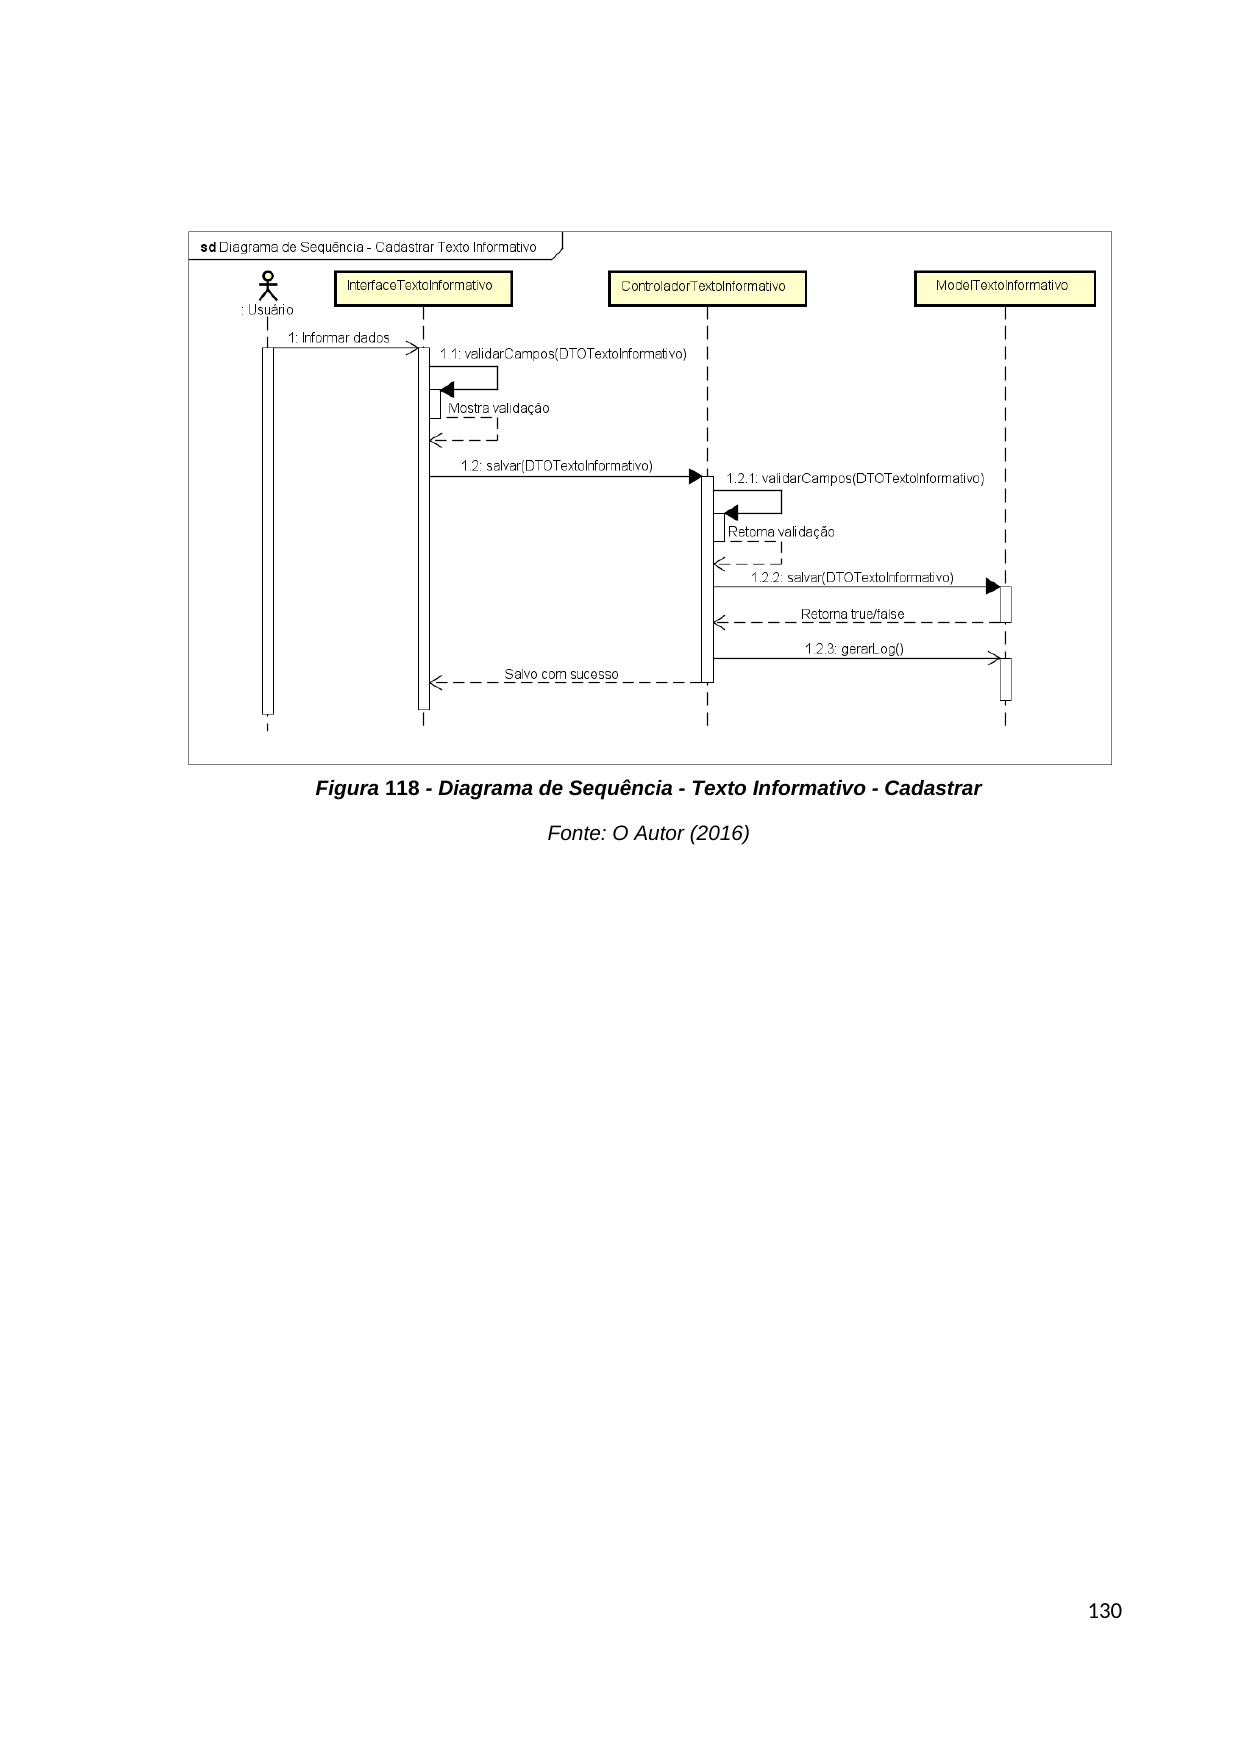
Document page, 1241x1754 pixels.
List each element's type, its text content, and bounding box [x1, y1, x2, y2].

text Fonte: O Autor (2016) [177, 820, 1122, 844]
picture [177, 220, 1123, 776]
text Figura 118 - Diagrama de Sequência - Texto Informativo - Cadastrar [177, 776, 1122, 799]
